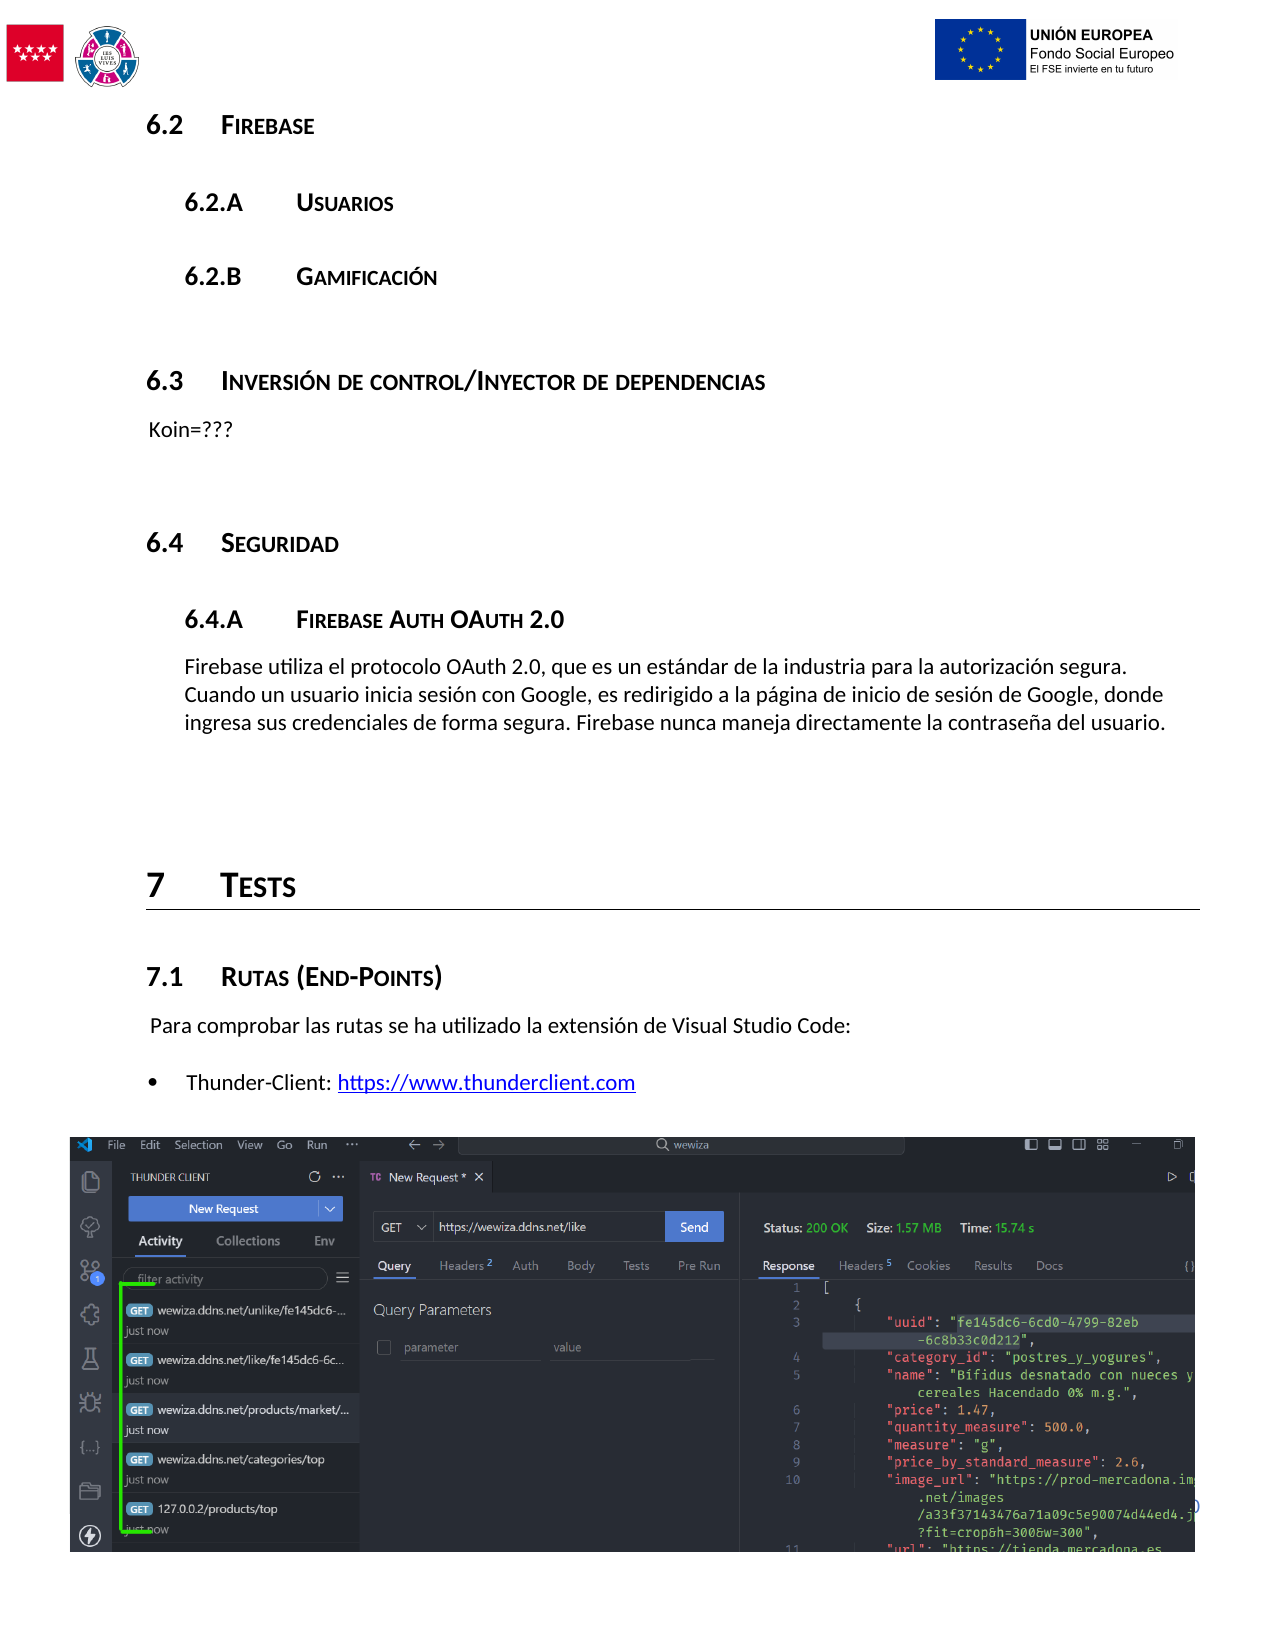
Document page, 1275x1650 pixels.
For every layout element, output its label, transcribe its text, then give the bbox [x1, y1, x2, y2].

text Firebase [146, 75, 1200, 142]
text Koin=??? [149, 415, 1200, 443]
picture [69, 1137, 1195, 1552]
text Firebase Auth OAuth 2.0 [184, 603, 1200, 636]
picture [75, 24, 139, 89]
text Firebase utiliza el protocolo OAuth 2.0, que es un estándar de la industria para la autorización segura. Cuando un usuario inicia sesión con Google, es redirigido a la página de inicio de sesión de Google, donde ingresa sus credenciales de forma segura. Firebase nunca maneja directamente la contraseña del usuario. [184, 652, 1200, 736]
list Para comprobar las rutas se ha utilizado la extensión de Visual Studio Code: [150, 1012, 1200, 1039]
text Gamificación [184, 259, 1200, 292]
picture [0, 18, 70, 88]
list Thunder-Client: https://www.thunderclient.com [149, 1068, 1200, 1096]
text Seguridad [146, 524, 1200, 560]
text Rutas (End-Points) [146, 958, 1200, 994]
text Usuarios [184, 185, 1200, 218]
text Inversión de control/Inyector de dependencias [146, 362, 1200, 397]
picture [935, 19, 1178, 75]
text Tests [146, 861, 1200, 909]
